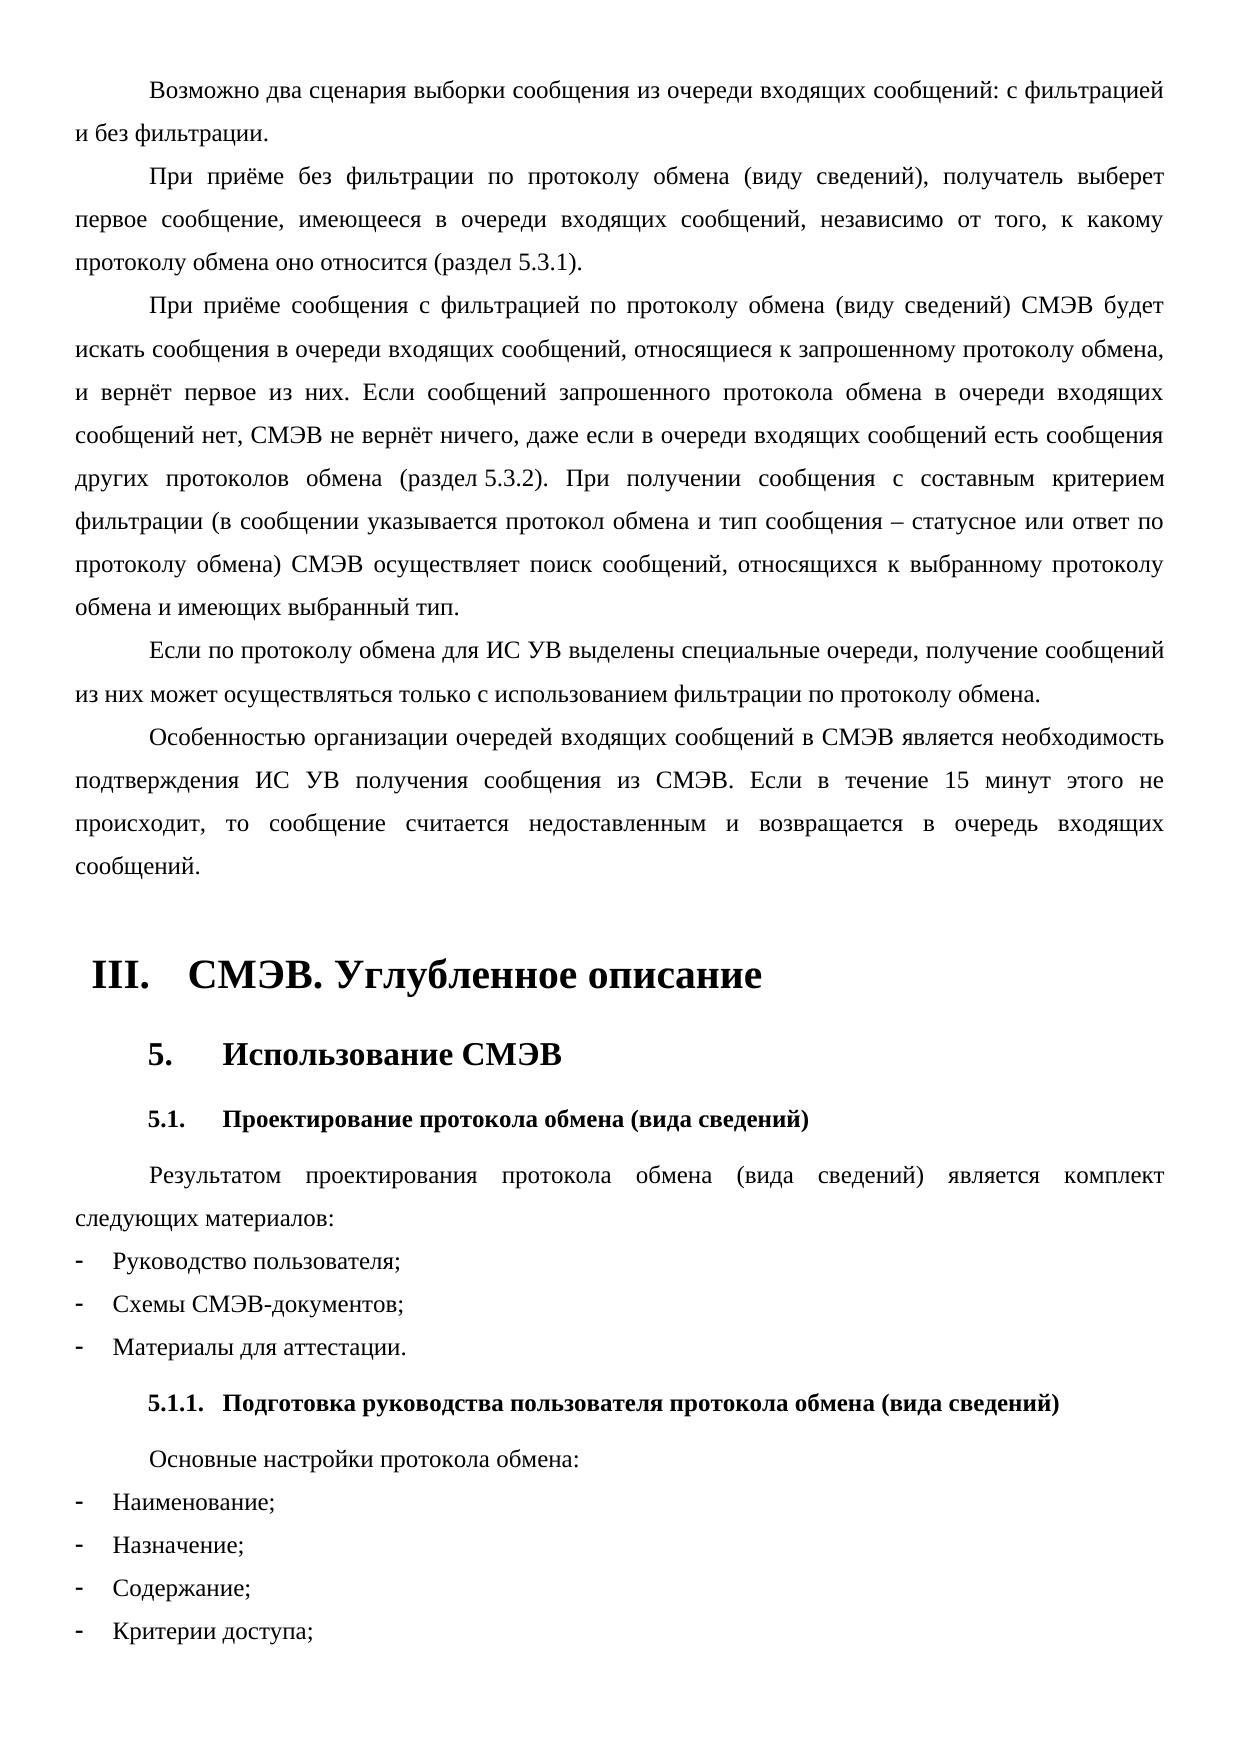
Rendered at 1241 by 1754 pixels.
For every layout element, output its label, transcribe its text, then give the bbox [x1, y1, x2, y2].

text Основные настройки протокола обмена: [75, 1444, 1165, 1472]
text Проектирование протокола обмена (вида сведений) [75, 1104, 1165, 1133]
text При приёме без фильтрации по протоколу обмена (виду сведений), получатель выберет первое сообщение, имеющееся в очереди входящих сообщений, независимо от того, к какому протоколу обмена оно относится (раздел 5.3.1). [75, 161, 1165, 276]
text Содержание; [75, 1573, 1165, 1602]
text Наименование; [75, 1487, 1165, 1516]
text Если по протоколу обмена для ИС УВ выделены специальные очереди, получение сообщений из них может осуществляться только с использованием фильтрации по протоколу обмена. [75, 636, 1165, 707]
text Схемы СМЭВ-документов; [75, 1289, 1165, 1318]
text Руководство пользователя; [75, 1246, 1165, 1275]
text Возможно два сценария выборки сообщения из очереди входящих сообщений: с фильтрацией и без фильтрации. [75, 75, 1165, 147]
text Особенностью организации очередей входящих сообщений в СМЭВ является необходимость подтверждения ИС УВ получения сообщения из СМЭВ. Если в течение 15 минут этого не происходит, то сообщение считается недоставленным и возвращается в очередь входящих сообщений. [75, 722, 1165, 880]
text Результатом проектирования протокола обмена (вида сведений) является комплект следующих материалов: [75, 1160, 1165, 1232]
text Использование СМЭВ [75, 1034, 1165, 1073]
text СМЭВ. Углубленное описание [150, 950, 1165, 998]
text Назначение; [75, 1530, 1165, 1559]
text Материалы для аттестации. [75, 1332, 1165, 1361]
text При приёме сообщения с фильтрацией по протоколу обмена (виду сведений) СМЭВ будет искать сообщения в очереди входящих сообщений, относящиеся к запрошенному протоколу обмена, и вернёт первое из них. Если сообщений запрошенного протокола обмена в очереди входящих сообщений нет, СМЭВ не вернёт ничего, даже если в очереди входящих сообщений есть сообщения других протоколов обмена (раздел 5.3.2). При получении сообщения с составным критерием фильтрации (в сообщении указывается протокол обмена и тип сообщения – статусное или ответ по протоколу обмена) СМЭВ осуществляет поиск сообщений, относящихся к выбранному протоколу обмена и имеющих выбранный тип. [75, 291, 1165, 621]
text Подготовка руководства пользователя протокола обмена (вида сведений) [75, 1388, 1165, 1417]
text Критерии доступа; [75, 1616, 1165, 1645]
